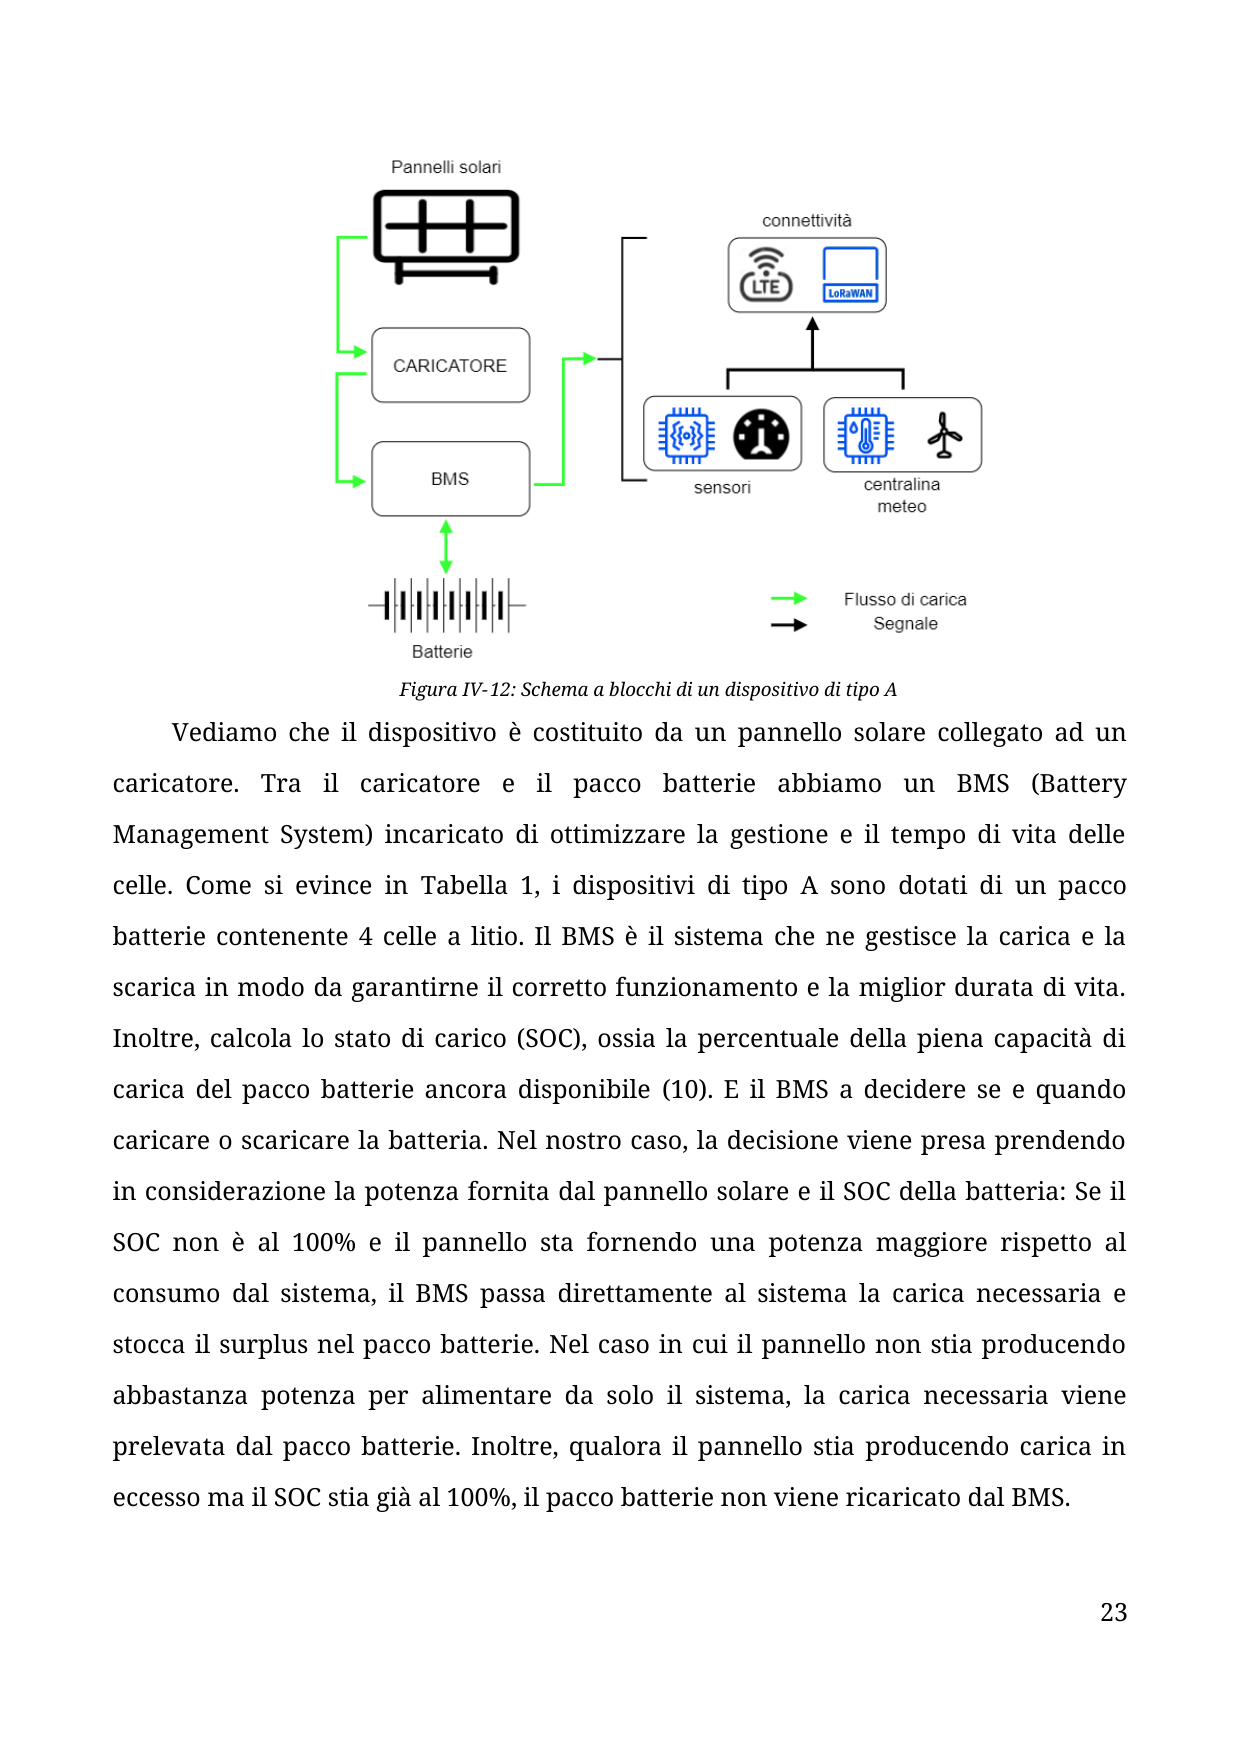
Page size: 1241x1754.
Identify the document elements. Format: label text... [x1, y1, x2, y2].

picture [312, 150, 988, 664]
text Vediamo che il dispositivo è costituito da un pannello solare collegato ad un caricatore. Tra il caricatore e il pacco batterie abbiamo un BMS (Battery Management System) incaricato di ottimizzare la gestione e il tempo di vita delle celle. Come si evince in Tabella 1, i dispositivi di tipo A sono dotati di un pacco batterie contenente 4 celle a litio. Il BMS è il sistema che ne gestisce la carica e la scarica in modo da garantirne il corretto funzionamento e la miglior durata di vita. Inoltre, calcola lo stato di carico (SOC), ossia la percentuale della piena capacità di carica del pacco batterie ancora disponibile (10). E il BMS a decidere se e quando caricare o scaricare la batteria. Nel nostro caso, la decisione viene presa prendendo in considerazione la potenza fornita dal pannello solare e il SOC della batteria: Se il SOC non è al 100% e il pannello sta fornendo una potenza maggiore rispetto al consumo dal sistema, il BMS passa direttamente al sistema la carica necessaria e stocca il surplus nel pacco batterie. Nel caso in cui il pannello non stia producendo abbastanza potenza per alimentare da solo il sistema, la carica necessaria viene prelevata dal pacco batterie. Inoltre, qualora il pannello stia producendo carica in eccesso ma il SOC stia già al 100%, il pacco batterie non viene ricaricato dal BMS. [112, 714, 1128, 1514]
